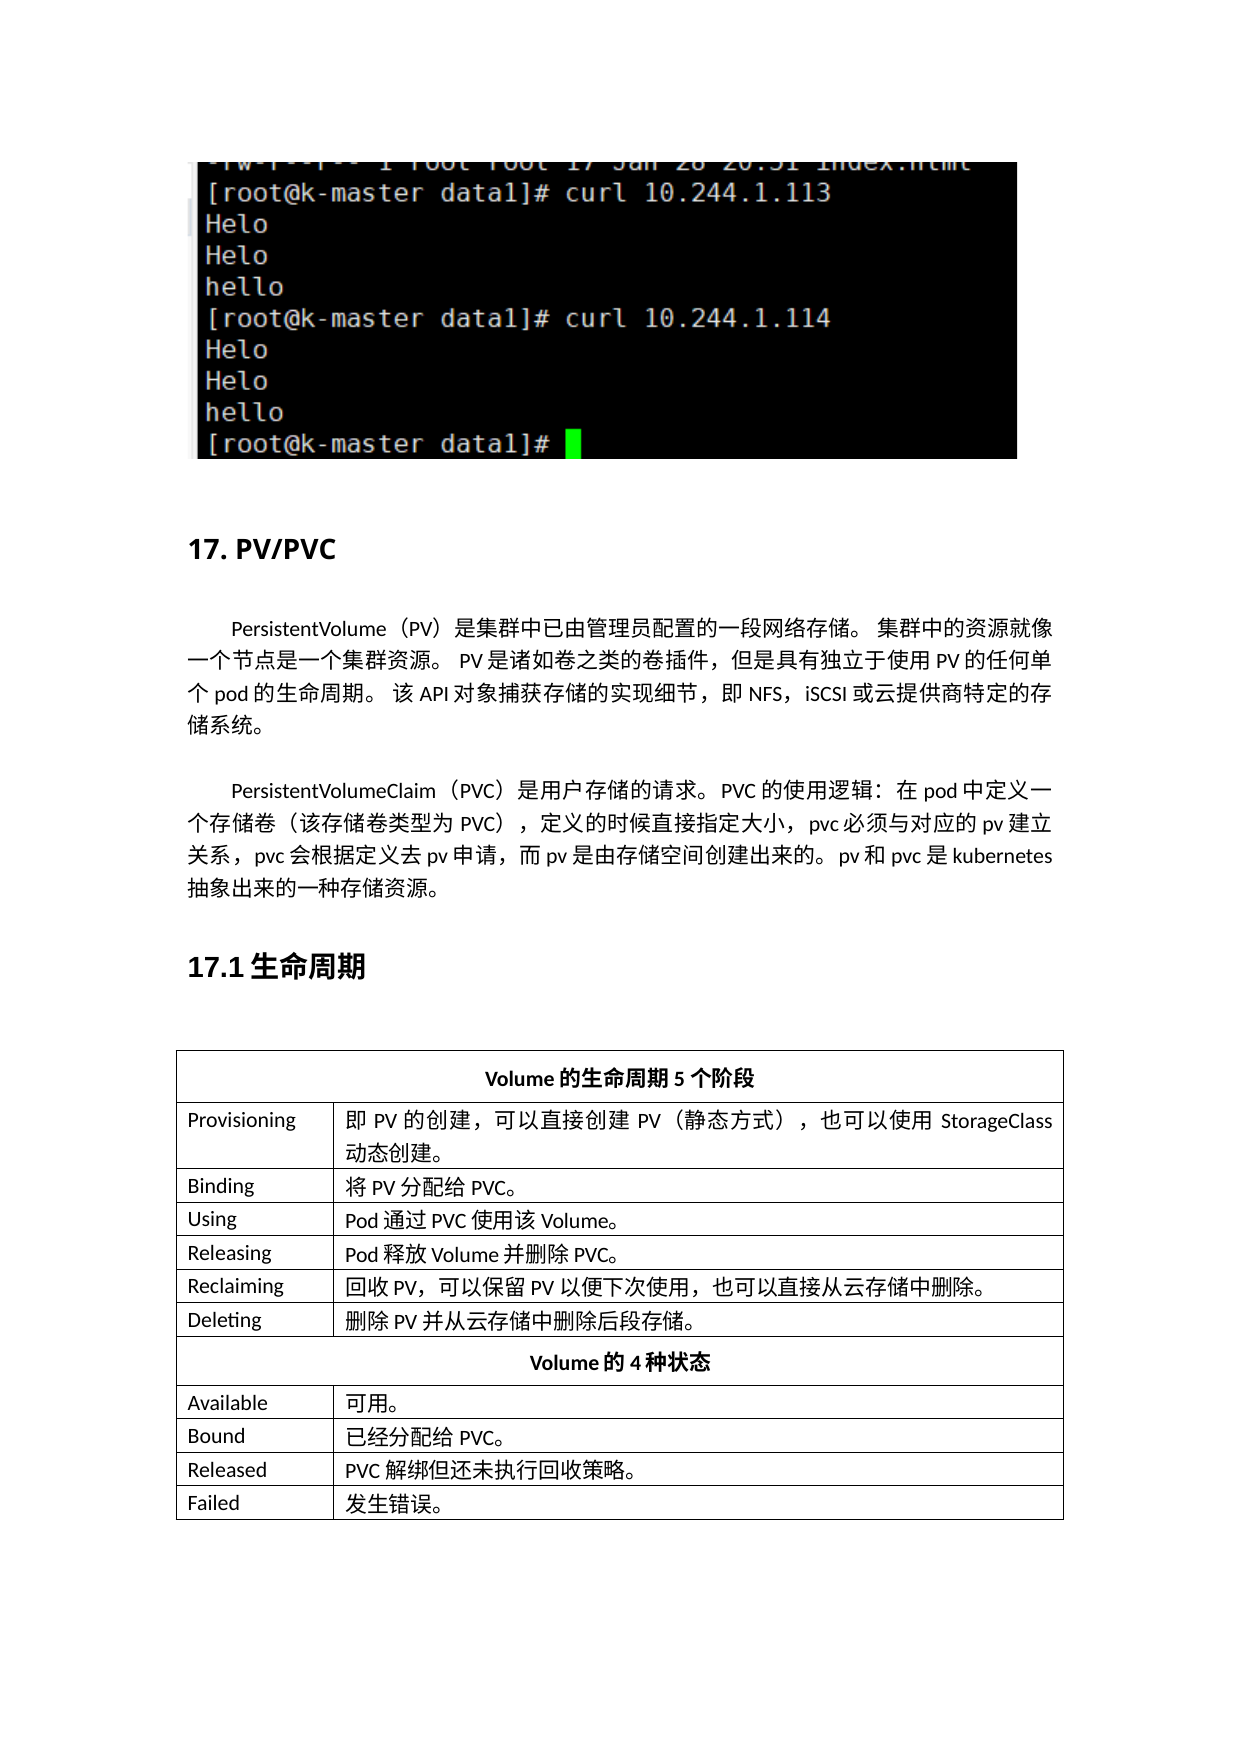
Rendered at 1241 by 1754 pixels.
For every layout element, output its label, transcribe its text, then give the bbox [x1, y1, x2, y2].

table_cell 可用。 [334, 1386, 1063, 1418]
table_cell Bound [177, 1419, 333, 1452]
subtitle 17.1生命周期 [187, 932, 1053, 997]
subtitle PV/PVC [187, 516, 1053, 581]
text PersistentVolumeClaim（PVC）是用户存储的请求。PVC的使用逻辑：在pod中定义一个存储卷（该存储卷类型为PVC），定义的时候直接指定大小，pvc必须与对应的pv建立关系，pvc会根据定义去pv申请，而pv是由存储空间创建出来的。pv和pvc是kubernetes抽象出来的一种存储资源。 [187, 773, 1053, 903]
table_cell PVC 解绑但还未执行回收策略。 [334, 1453, 1063, 1485]
table_cell 已经分配给 PVC。 [334, 1419, 1063, 1452]
table_cell Deleting [177, 1303, 333, 1336]
table_cell 将 PV 分配给 PVC。 [334, 1169, 1063, 1202]
table_cell 删除 PV 并从云存储中删除后段存储。 [334, 1303, 1063, 1336]
table_cell Reclaiming [177, 1270, 333, 1302]
table_cell Pod释放Volume并删除PVC。 [334, 1236, 1063, 1269]
table_cell Pod通过PVC使用该Volume。 [334, 1203, 1063, 1235]
table_cell Failed [177, 1486, 333, 1519]
table_cell Provisioning [177, 1103, 333, 1168]
picture [187, 162, 1018, 459]
table_cell 回收PV，可以保留PV 以便下次使用，也可以直接从云存储中删除。 [334, 1270, 1063, 1302]
table_header Volume 的生命周期 5 个阶段 [177, 1051, 1063, 1102]
table_cell Using [177, 1203, 333, 1235]
table_cell 发生错误。 [334, 1486, 1063, 1519]
table_cell Binding [177, 1169, 333, 1202]
table_cell Available [177, 1386, 333, 1418]
table_cell Releasing [177, 1236, 333, 1269]
table_cell Released [177, 1453, 333, 1485]
text PersistentVolume（PV）是集群中已由管理员配置的一段网络存储。 集群中的资源就像一个节点是一个集群资源。 PV是诸如卷之类的卷插件，但是具有独立于使用PV的任何单个pod的生命周期。 该API对象捕获存储的实现细节，即NFS，iSCSI或云提供商特定的存储系统。 [187, 610, 1053, 740]
table_cell Volume的4种状态 [177, 1337, 1063, 1385]
table_cell 即 PV 的创建，可以直接创建 PV（静态方式），也可以使用 StorageClass 动态创建。 [334, 1103, 1063, 1168]
